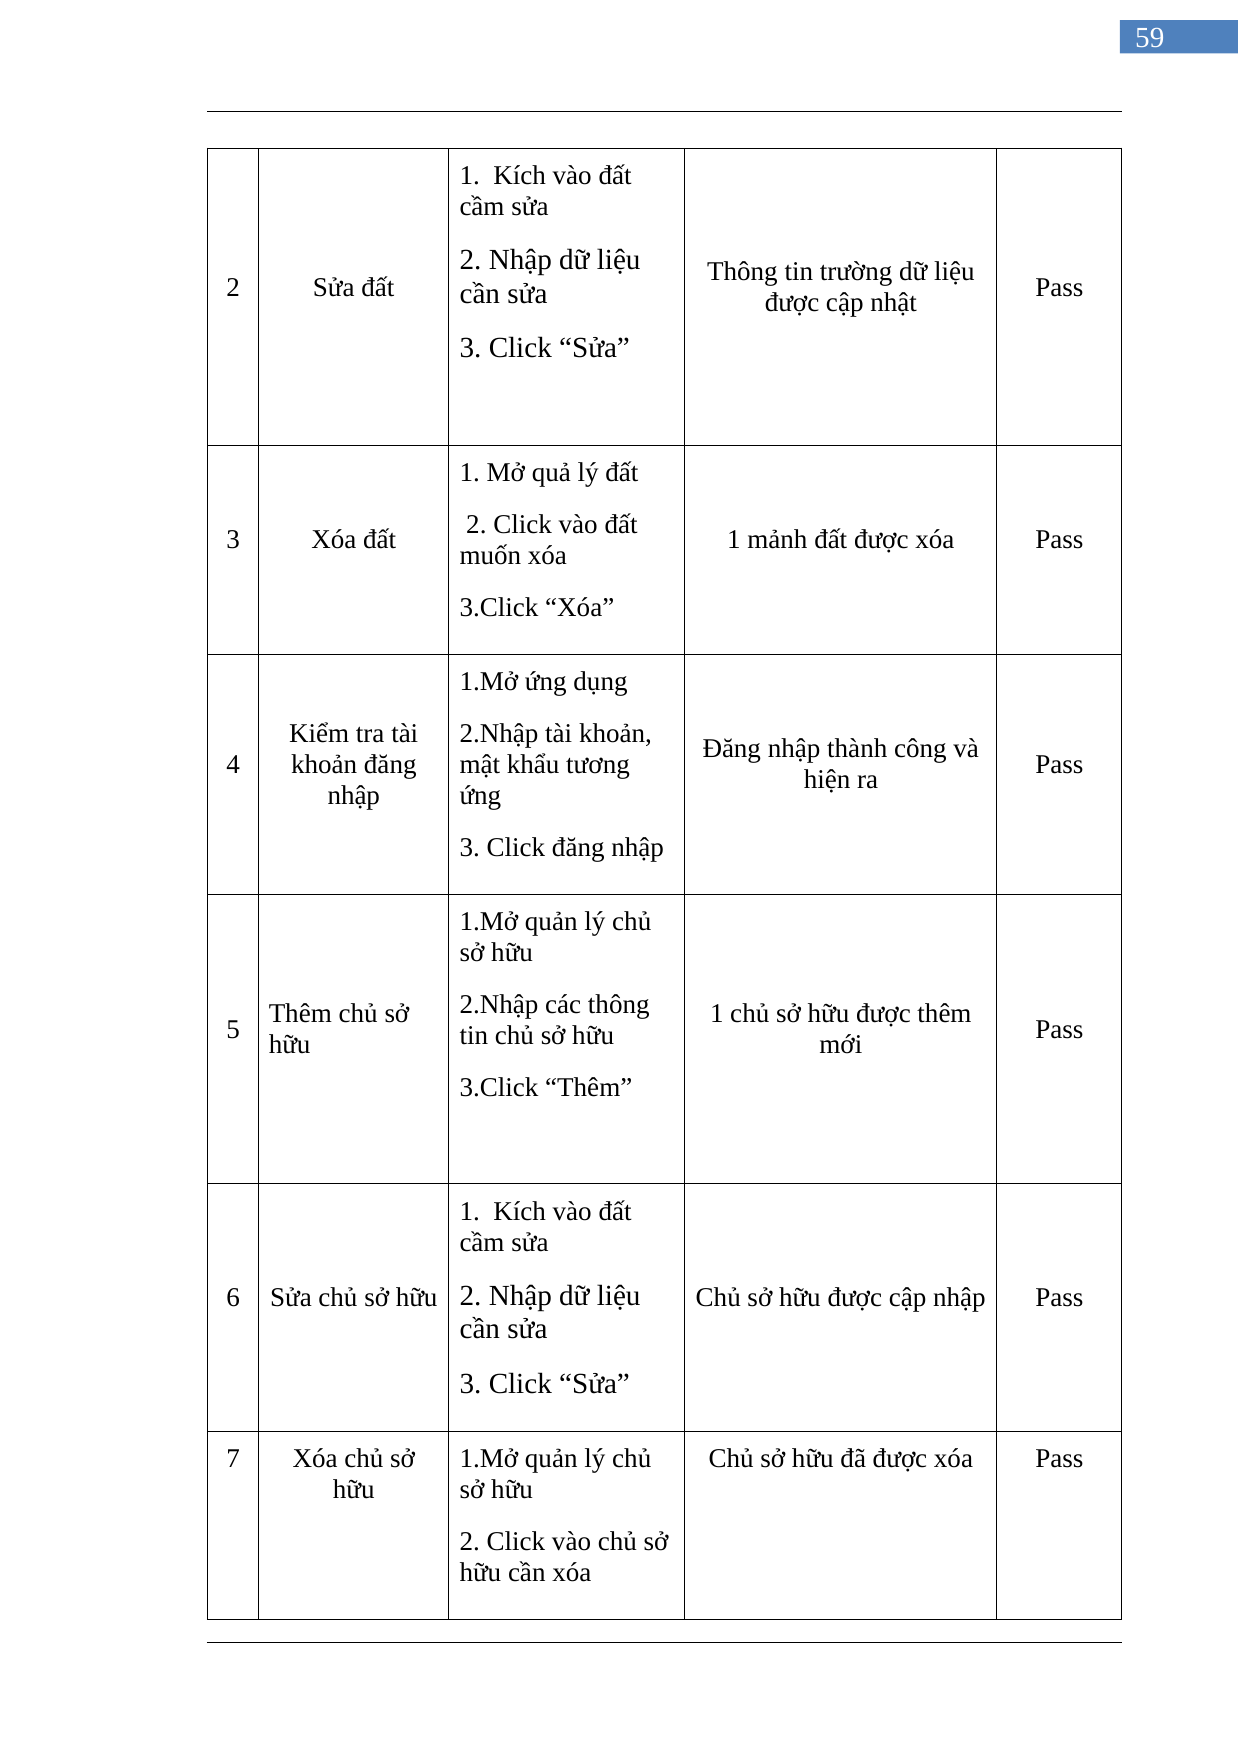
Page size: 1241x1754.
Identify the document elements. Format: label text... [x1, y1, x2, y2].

table_cell Pass [997, 655, 1121, 894]
table_cell 1. Kích vào đất cầm sửa 2. Nhập dữ liệu cần sửa 3. Click “Sửa” [449, 149, 684, 444]
table_cell 6 [208, 1184, 258, 1431]
table_cell 1 mảnh đất được xóa [685, 446, 996, 653]
table_cell 1.Mở ứng dụng 2.Nhập tài khoản, mật khẩu tương ứng 3. Click đăng nhập [449, 655, 684, 894]
table_cell 7 [208, 1432, 258, 1619]
table_cell 1 chủ sở hữu được thêm mới [685, 895, 996, 1183]
table_cell 2 [208, 149, 258, 444]
table_cell 4 [208, 655, 258, 894]
table_cell 3 [208, 446, 258, 653]
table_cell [449, 1432, 684, 1619]
table_cell Xóa đất [259, 446, 448, 653]
table_cell Đăng nhập thành công và hiện ra [685, 655, 996, 894]
table_cell Pass [997, 1432, 1121, 1619]
table_cell Sửa chủ sở hữu [259, 1184, 448, 1431]
table_cell 1. Kích vào đất cầm sửa 2. Nhập dữ liệu cần sửa 3. Click “Sửa” [449, 1184, 684, 1431]
table_cell Kiểm tra tài khoản đăng nhập [259, 655, 448, 894]
table_cell Thêm chủ sở hữu [259, 895, 448, 1183]
table_cell Pass [997, 149, 1121, 444]
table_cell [685, 1432, 996, 1619]
table_cell 1. Mở quả lý đất 2. Click vào đất muốn xóa 3.Click “Xóa” [449, 446, 684, 653]
table_cell Xóa chủ sở hữu [259, 1432, 448, 1619]
table_cell 1.Mở quản lý chủ sở hữu 2.Nhập các thông tin chủ sở hữu 3.Click “Thêm” [449, 895, 684, 1183]
table_cell Pass [997, 446, 1121, 653]
table_cell Pass [997, 1184, 1121, 1431]
table_cell Chủ sở hữu được cập nhập [685, 1184, 996, 1431]
table_cell Pass [997, 895, 1121, 1183]
table_cell 5 [208, 895, 258, 1183]
table_cell Sửa đất [259, 149, 448, 444]
table_cell Thông tin trường dữ liệu được cập nhật [685, 149, 996, 444]
